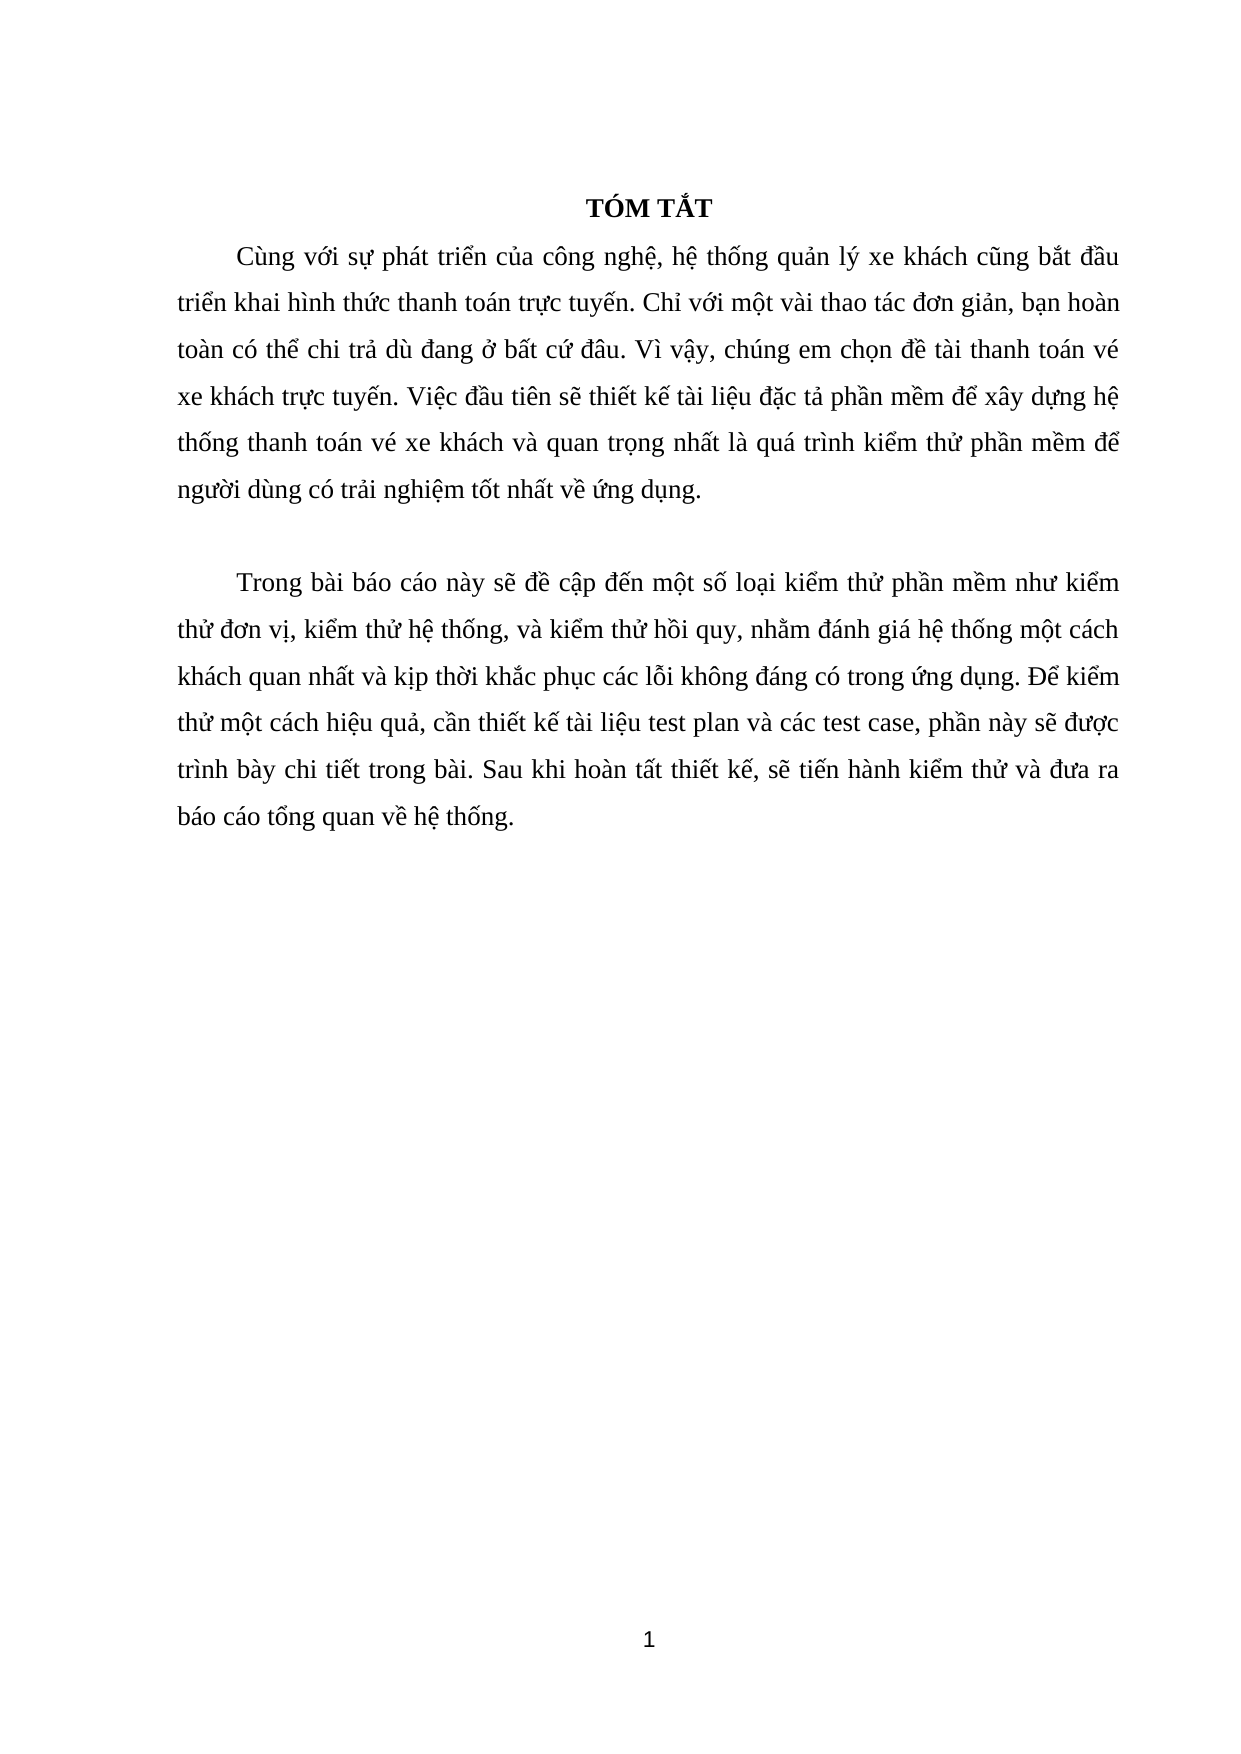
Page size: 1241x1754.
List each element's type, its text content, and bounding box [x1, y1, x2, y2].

text Cùng với sự phát triển của công nghệ, hệ thống quản lý xe khách cũng bắt đầu triển khai hình thức thanh toán trực tuyến. Chỉ với một vài thao tác đơn giản, bạn hoàn toàn có thể chi trả dù đang ở bất cứ đâu. Vì vậy, chúng em chọn đề tài thanh toán vé xe khách trực tuyến. Việc đầu tiên sẽ thiết kế tài liệu đặc tả phần mềm để xây dựng hệ thống thanh toán vé xe khách và quan trọng nhất là quá trình kiểm thử phần mềm để người dùng có trải nghiệm tốt nhất về ứng dụng. [177, 240, 1121, 504]
subtitle TÓM TẮT [177, 192, 1121, 223]
text Trong bài báo cáo này sẽ đề cập đến một số loại kiểm thử phần mềm như kiểm thử đơn vị, kiểm thử hệ thống, và kiểm thử hồi quy, nhằm đánh giá hệ thống một cách khách quan nhất và kịp thời khắc phục các lỗi không đáng có trong ứng dụng. Để kiểm thử một cách hiệu quả, cần thiết kế tài liệu test plan và các test case, phần này sẽ được trình bày chi tiết trong bài. Sau khi hoàn tất thiết kế, sẽ tiến hành kiểm thử và đưa ra báo cáo tổng quan về hệ thống. [177, 567, 1121, 831]
